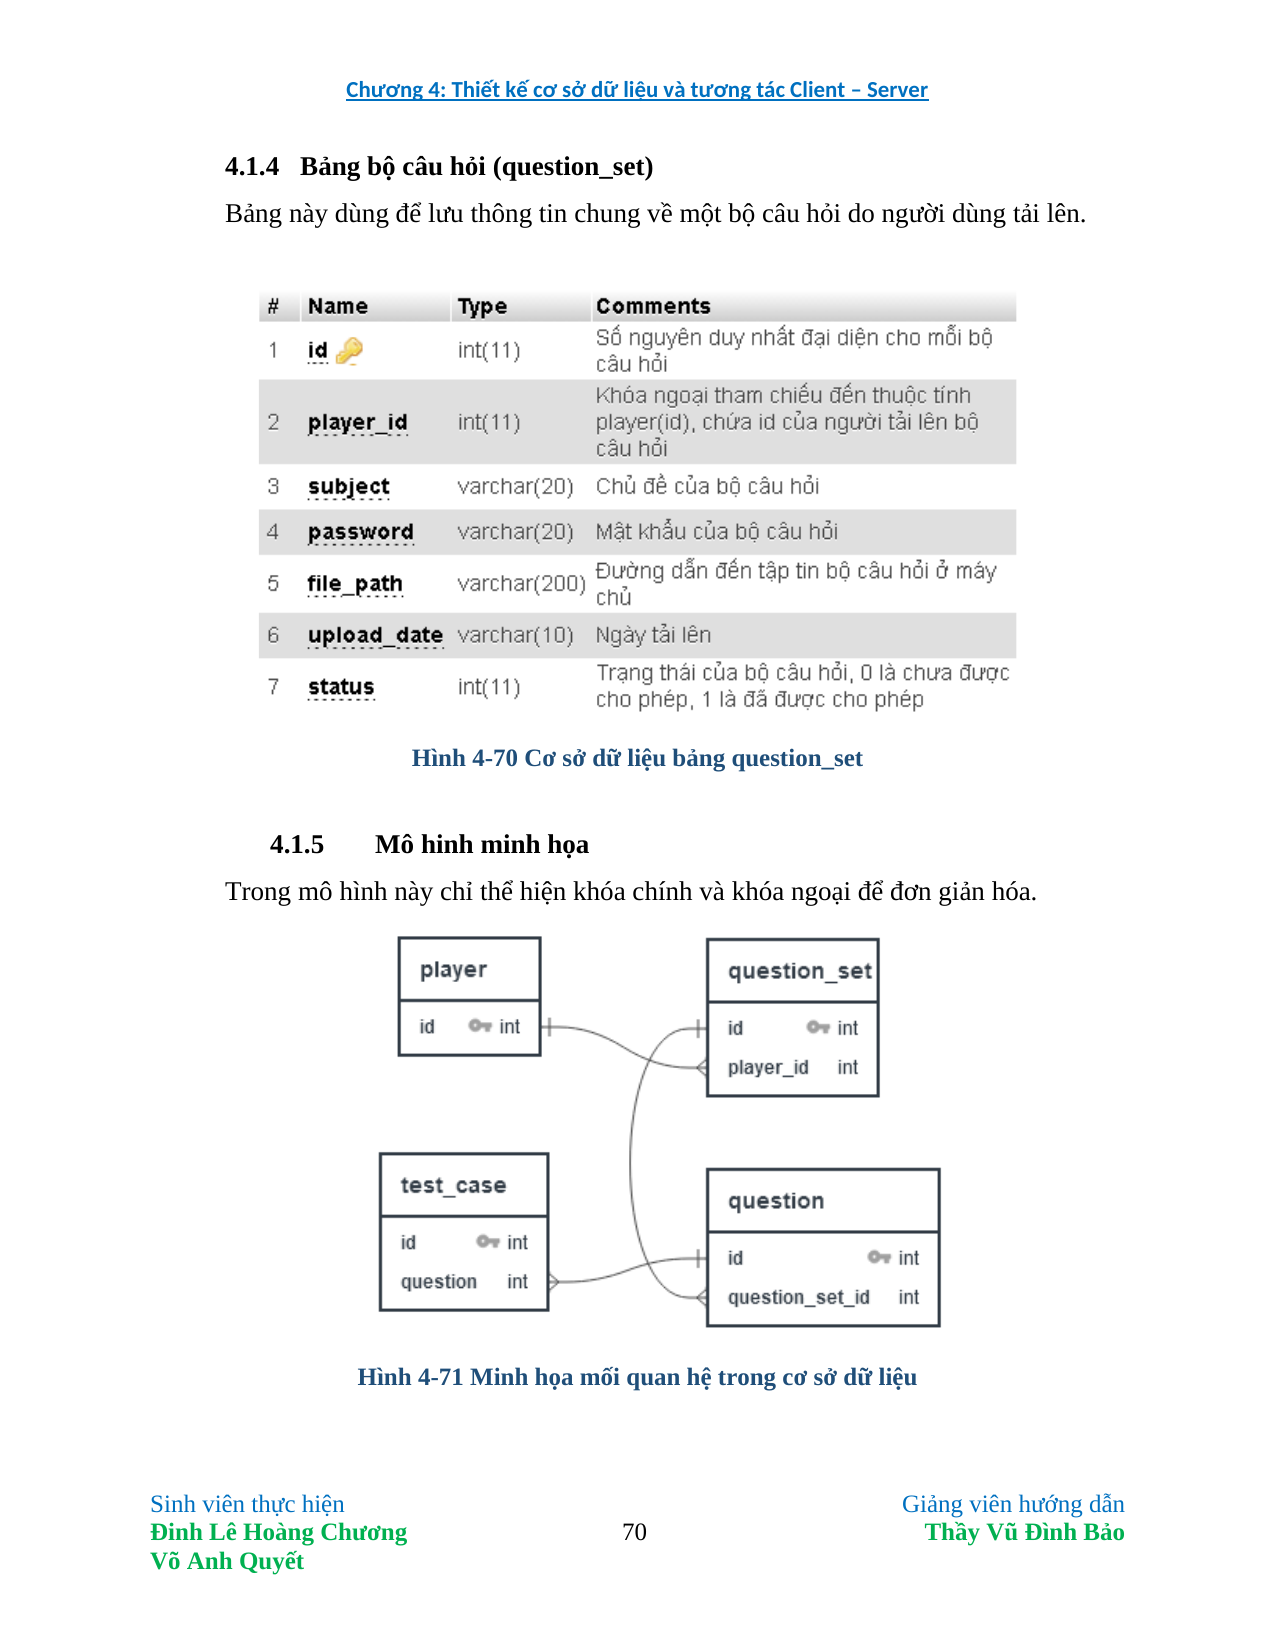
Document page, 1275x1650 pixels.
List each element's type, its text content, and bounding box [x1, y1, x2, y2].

picture [258, 290, 1017, 729]
text Trong mô hình này chỉ thể hiện khóa chính và khóa ngoại để đơn giản hóa. [150, 875, 1125, 906]
subtitle Bảng bộ câu hỏi (question_set) [150, 150, 1125, 181]
text Bảng này dùng để lưu thông tin chung về một bộ câu hỏi do người dùng tải lên. [150, 197, 1125, 228]
picture [351, 921, 999, 1348]
subtitle Mô hinh minh họa [150, 828, 1125, 859]
